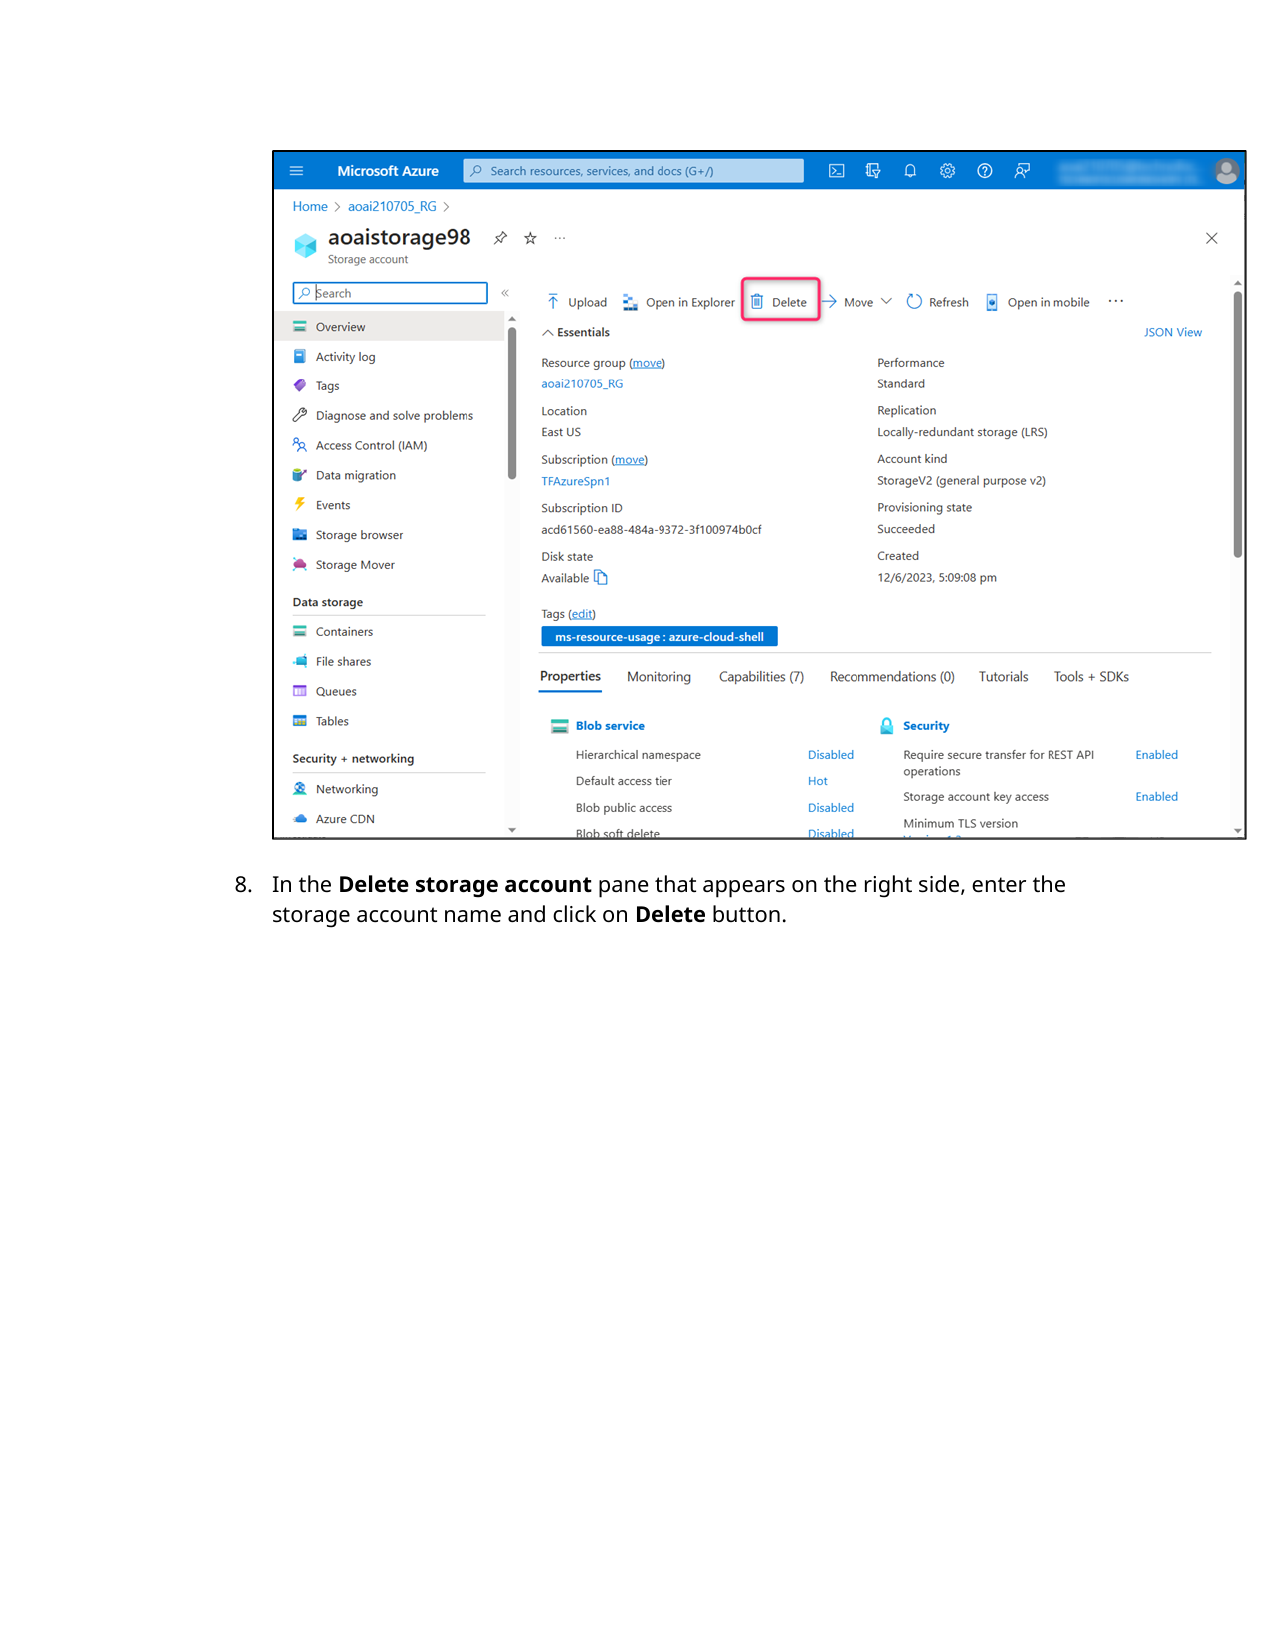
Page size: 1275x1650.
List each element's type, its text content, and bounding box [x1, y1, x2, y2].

list In the Delete storage account pane that appears on the right side, enter the storage account name and click on Delete button. [234, 869, 1125, 929]
picture [271, 150, 1247, 840]
